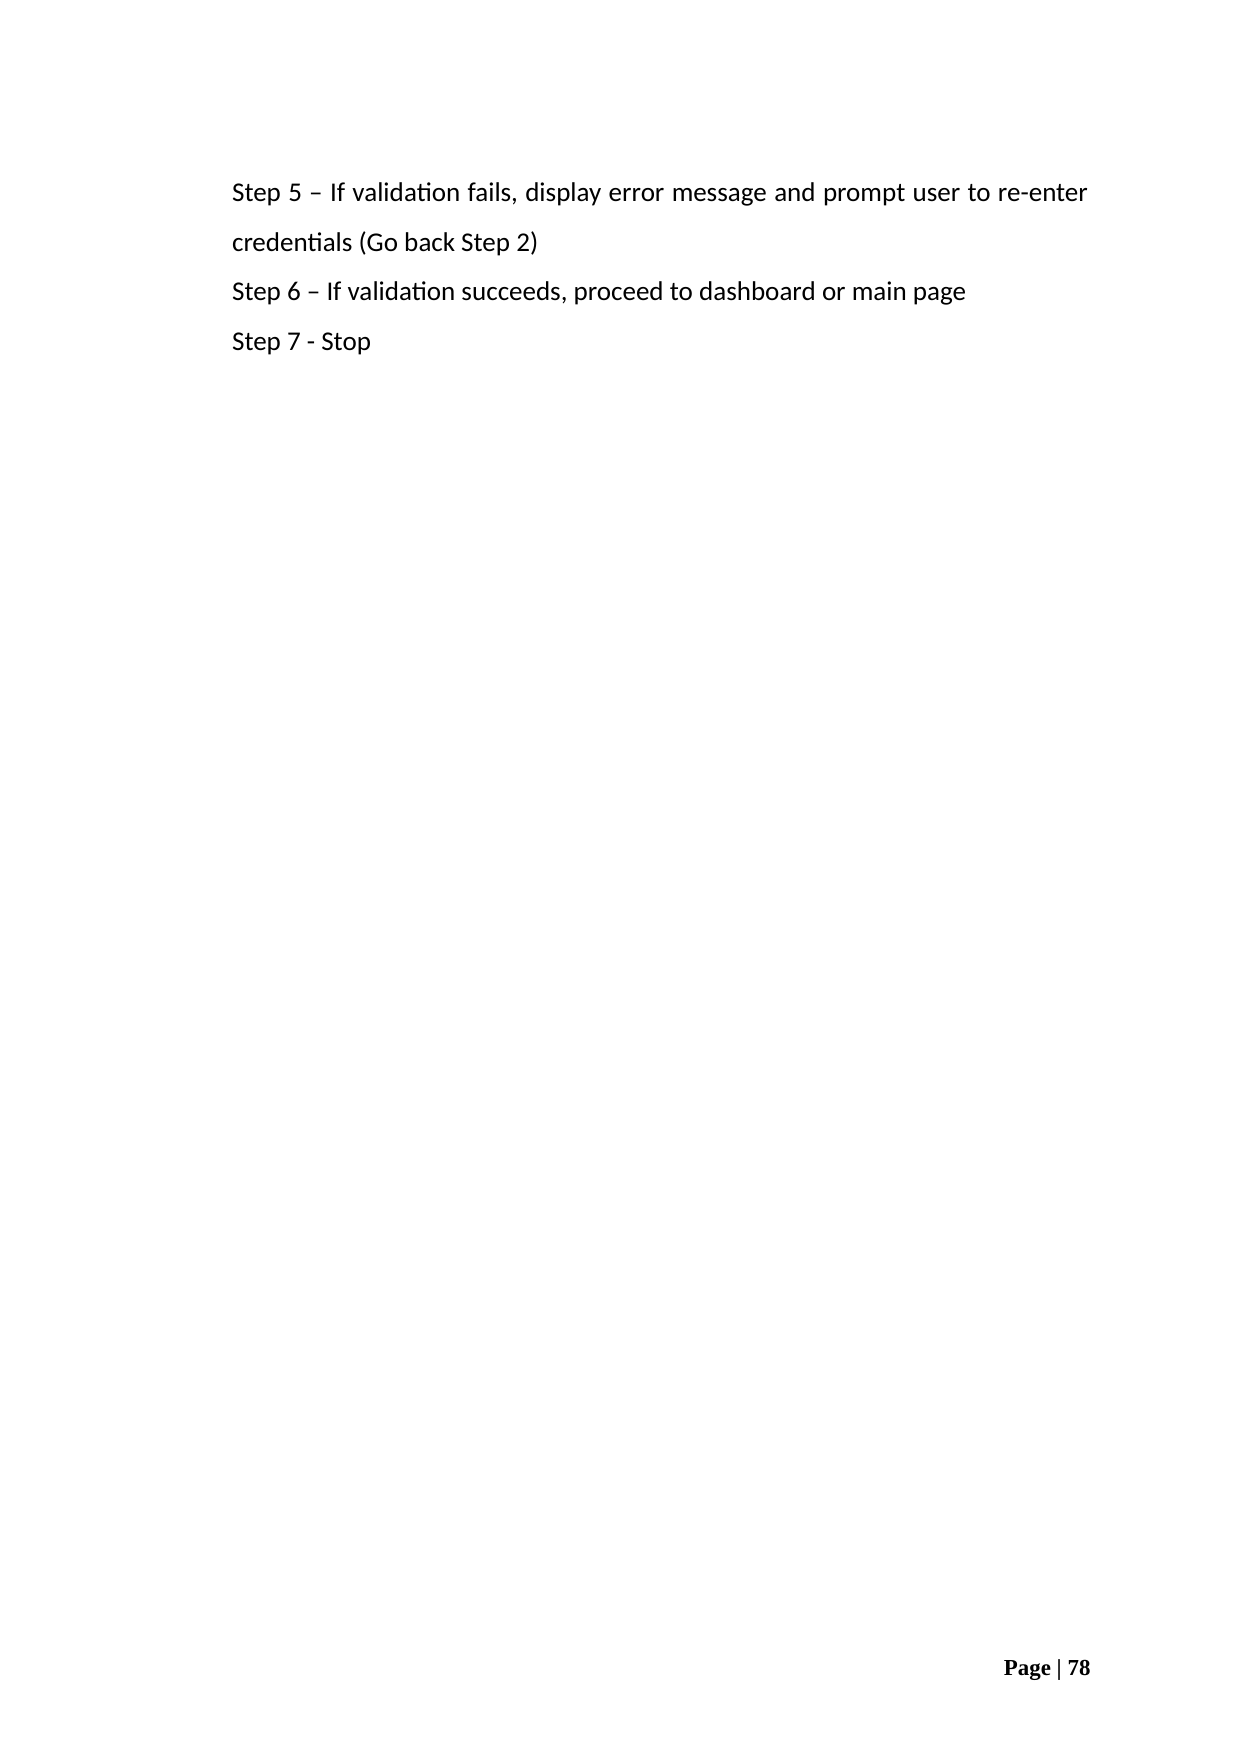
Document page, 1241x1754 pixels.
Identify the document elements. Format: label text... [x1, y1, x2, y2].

list Step 5 – If validation fails, display error message and prompt user to re-enter credentials (Go back Step 2) [232, 175, 1090, 258]
list Step 6 – If validation succeeds, proceed to dashboard or main page [232, 274, 1090, 307]
list Step 7 - Stop [232, 324, 1090, 357]
